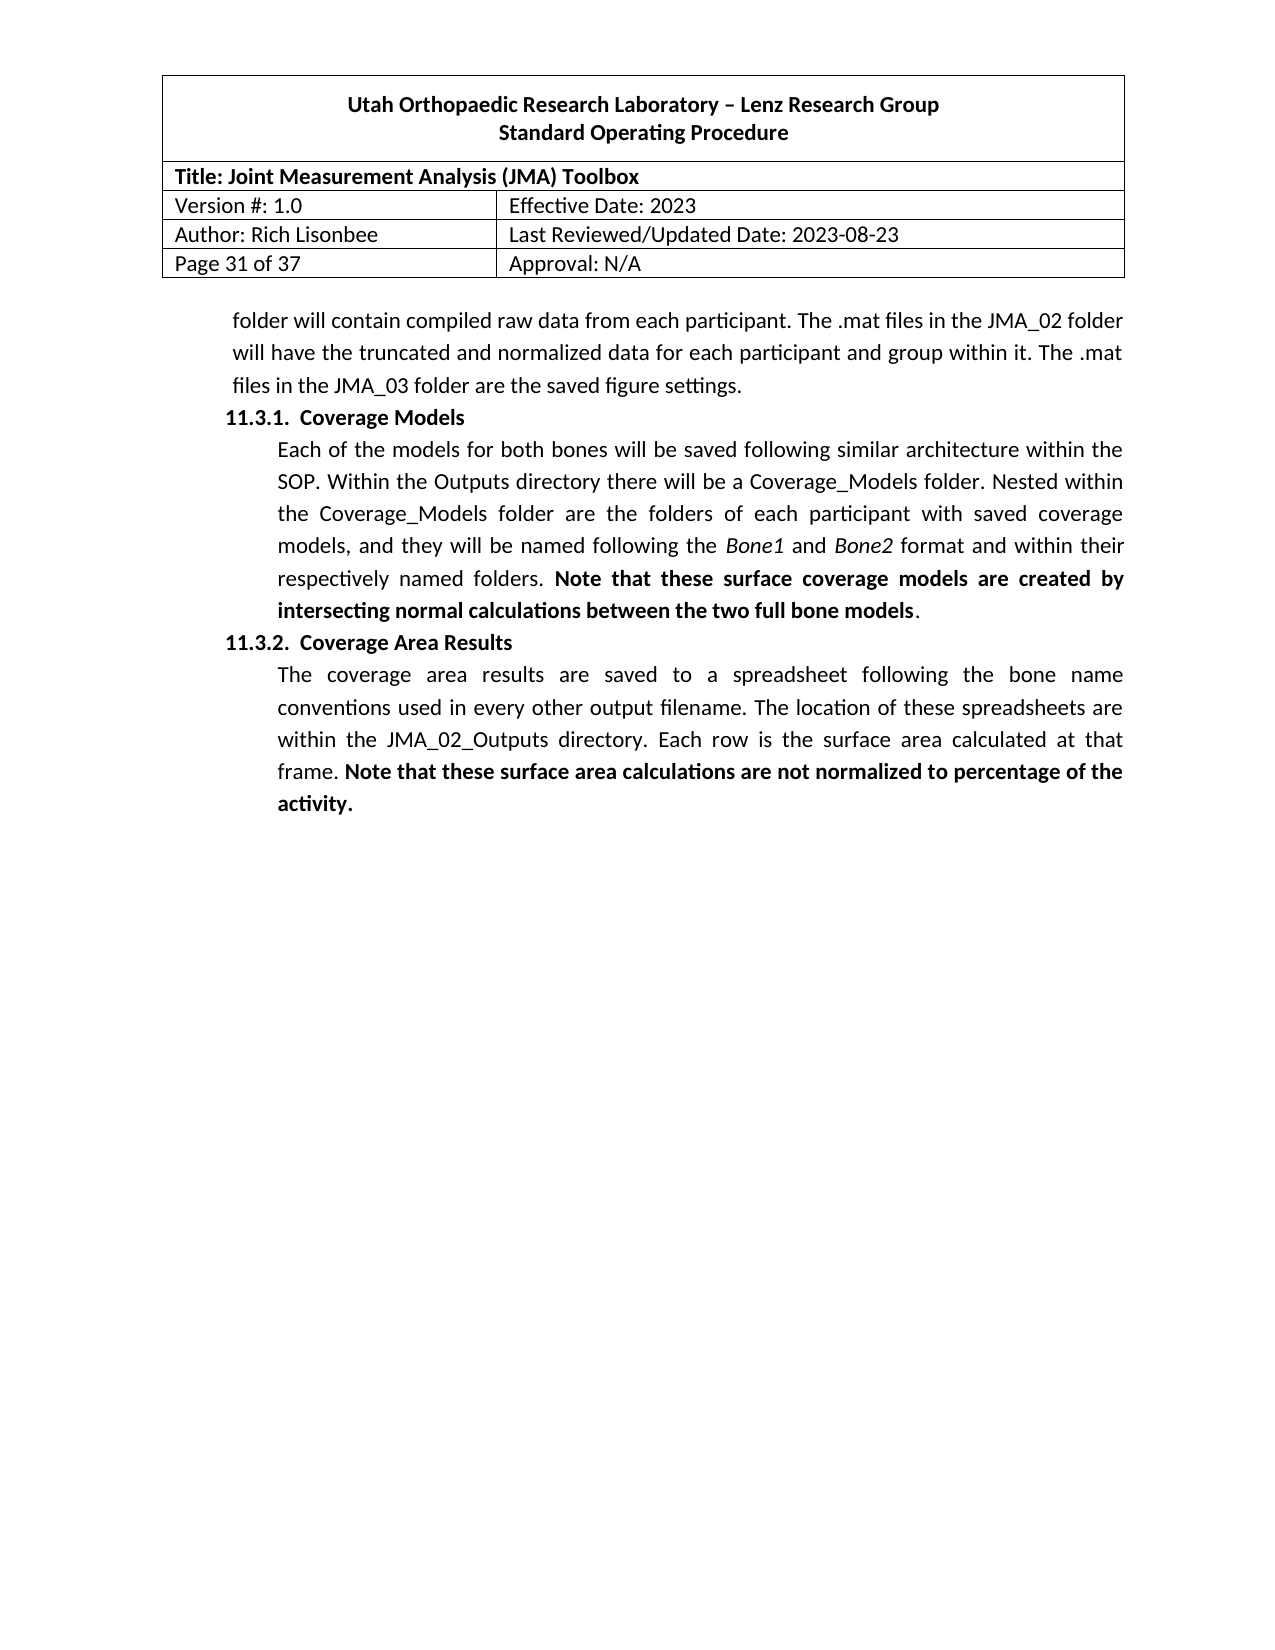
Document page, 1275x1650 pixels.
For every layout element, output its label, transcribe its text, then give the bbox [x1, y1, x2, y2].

list The coverage area results are saved to a spreadsheet following the bone name conventions used in every other output filename. The location of these spreadsheets are within the JMA_02_Outputs directory. Each row is the surface area calculated at that frame. Note that these surface area calculations are not normalized to percentage of the activity. [277, 660, 1125, 817]
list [187, 306, 1125, 399]
list Coverage Area Results [225, 628, 1125, 656]
list Coverage Models [225, 403, 1125, 431]
list Each of the models for both bones will be saved following similar architecture within the SOP. Within the Outputs directory there will be a Coverage_Models folder. Nested within the Coverage_Models folder are the folders of each participant with saved coverage models, and they will be named following the Bone1 and Bone2 format and within their respectively named folders. Note that these surface coverage models are created by intersecting normal calculations between the two full bone models. [277, 435, 1125, 624]
